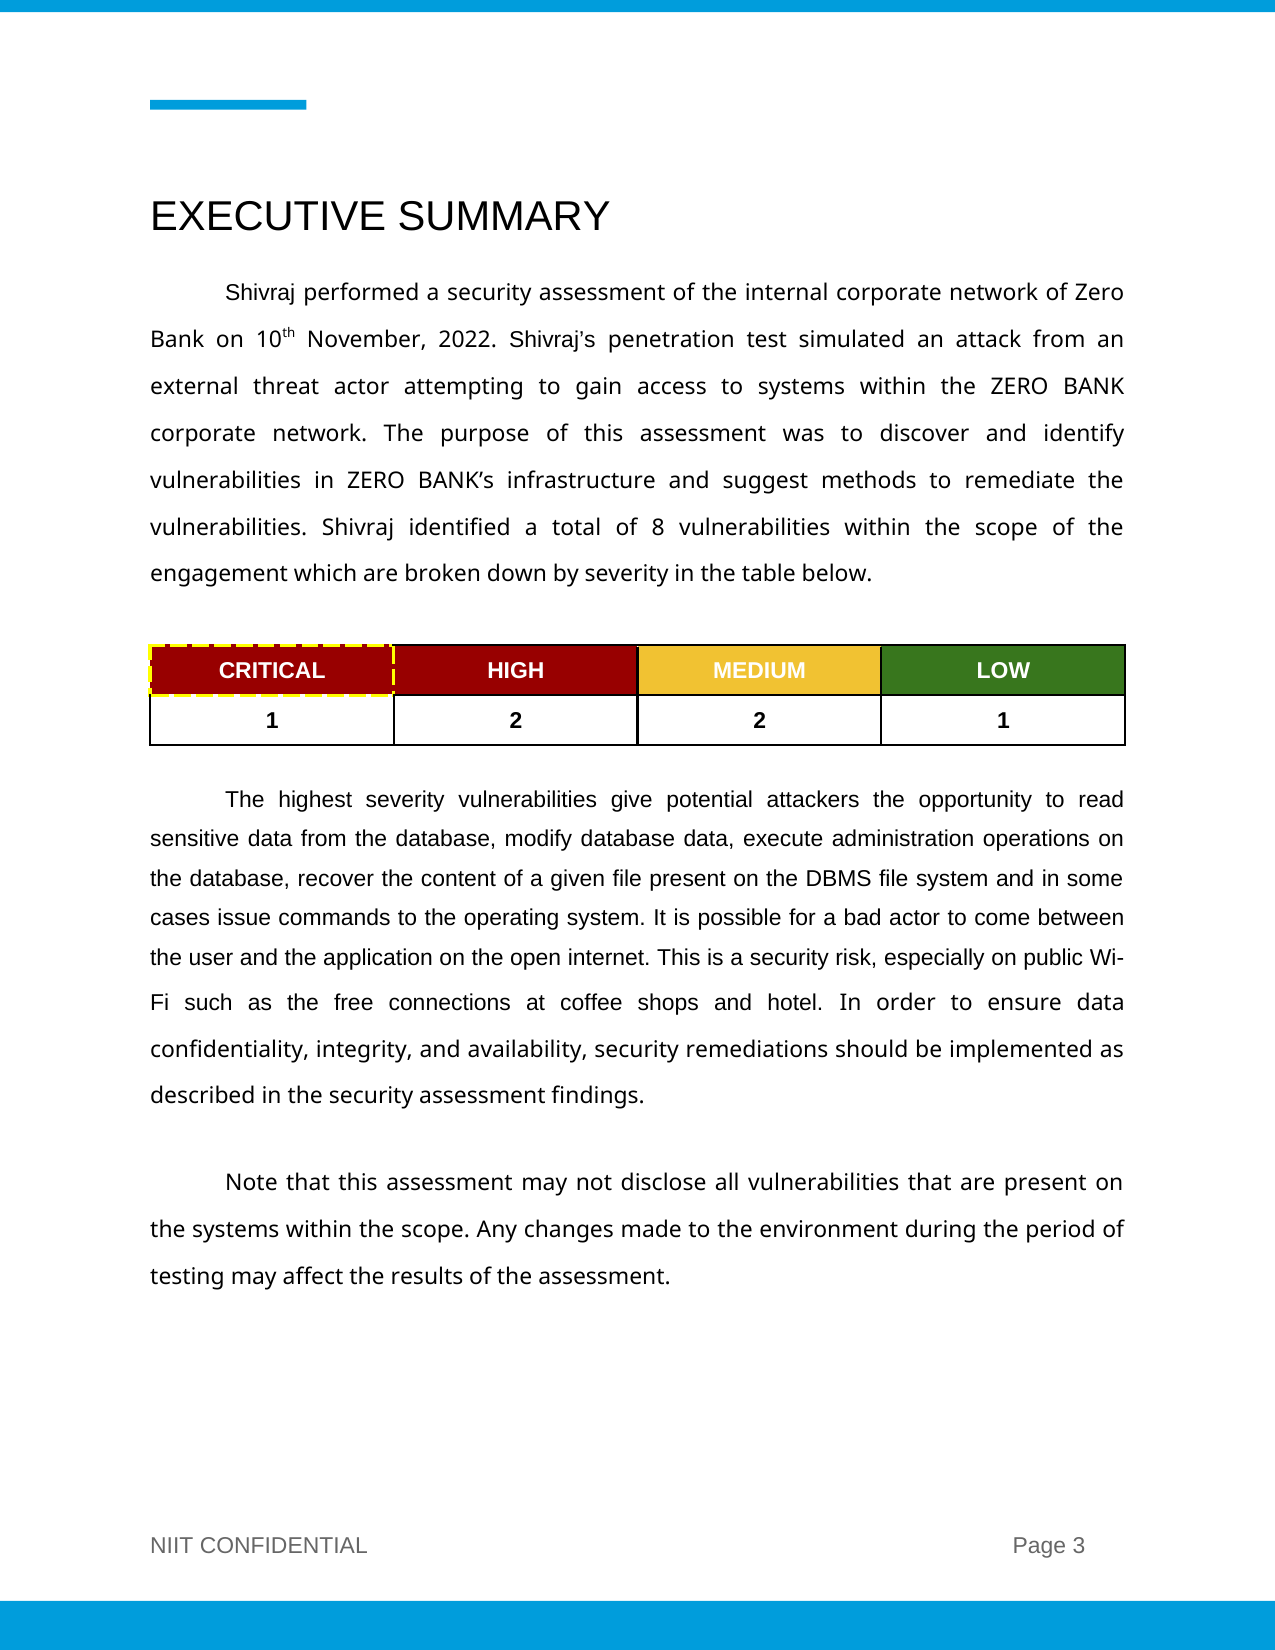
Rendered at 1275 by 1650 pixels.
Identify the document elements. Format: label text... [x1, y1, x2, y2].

text Note that this assessment may not disclose all vulnerabilities that are present on the systems within the scope. Any changes made to the environment during the period of testing may affect the results of the assessment. [150, 1166, 1125, 1291]
table_header MEDIUM [639, 646, 881, 694]
table_header LOW [882, 646, 1124, 694]
text Shivraj performed a security assessment of the internal corporate network of Zero Bank on 10th November, 2022. Shivraj’s penetration test simulated an attack from an external threat actor attempting to gain access to systems within the ZERO BANK corporate network. The purpose of this assessment was to discover and identify vulnerabilities in ZERO BANK’s infrastructure and suggest methods to remediate the vulnerabilities. Shivraj identified a total of 8 vulnerabilities within the scope of the engagement which are broken down by severity in the table below. [150, 276, 1125, 588]
table_cell 2 [395, 696, 636, 744]
table_header HIGH [394, 646, 637, 694]
subtitle EXECUTIVE SUMMARY [150, 192, 1125, 239]
table_header CRITICAL [150, 644, 394, 694]
table_cell 1 [151, 694, 393, 744]
table_cell 2 [639, 696, 880, 744]
table_cell 1 [882, 696, 1124, 744]
text The highest severity vulnerabilities give potential attackers the opportunity to read sensitive data from the database, modify database data, execute administration operations on the database, recover the content of a given file present on the DBMS file system and in some cases issue commands to the operating system. It is possible for a bad actor to come between the user and the application on the open internet. This is a security risk, especially on public Wi-Fi such as the free connections at coffee shops and hotel. In order to ensure data confidentiality, integrity, and availability, security remediations should be implemented as described in the security assessment findings. [150, 786, 1125, 1111]
